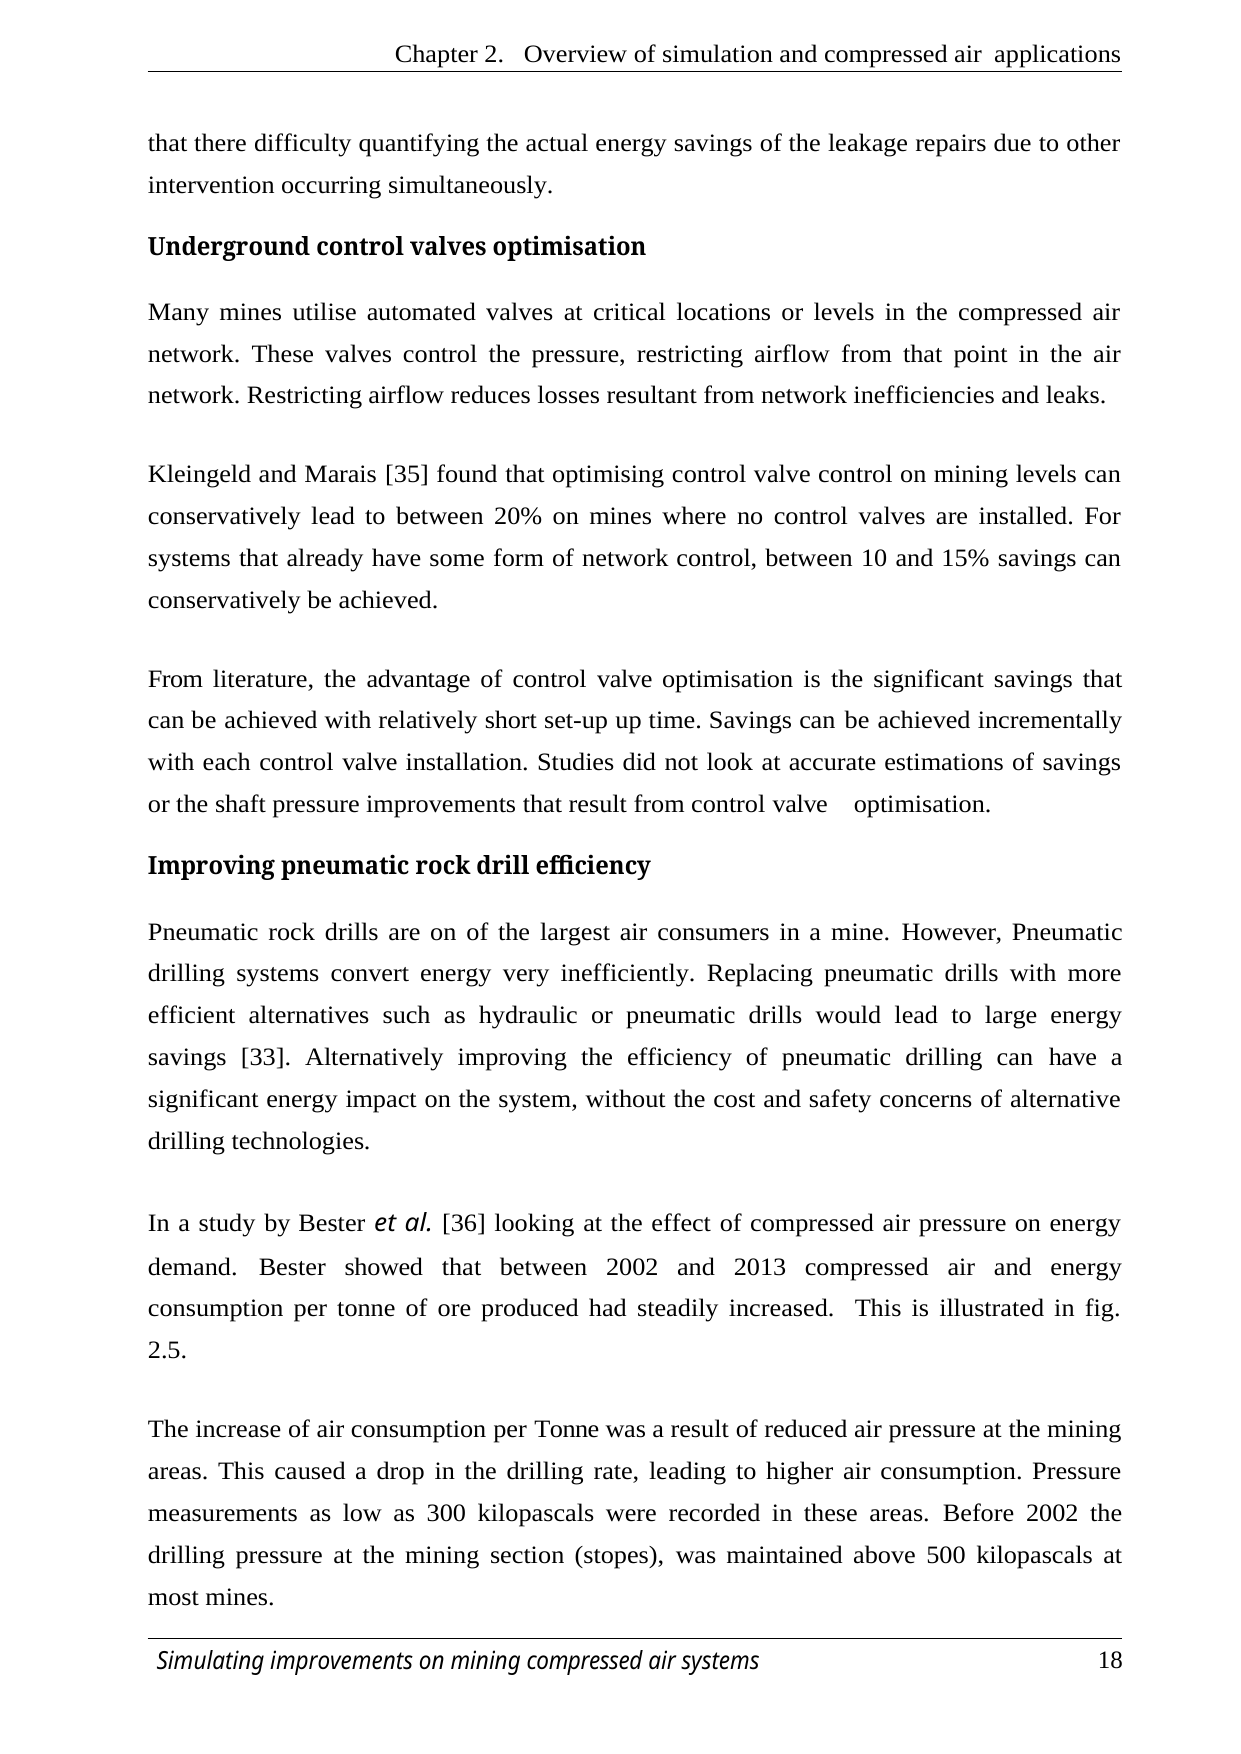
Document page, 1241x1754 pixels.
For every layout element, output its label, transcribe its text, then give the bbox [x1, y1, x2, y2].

text In a study by Bester et al. [36] looking at the effect of compressed air pressure on energy demand. Bester showed that between 2002 and 2013 compressed air and energy consumption per tonne of ore produced had steadily increased. This is illustrated in fig. 2.5. [148, 1205, 1122, 1364]
text Pneumatic rock drills are on of the largest air consumers in a mine. However, Pneumatic drilling systems convert energy very inefficiently. Replacing pneumatic drills with more efficient alternatives such as hydraulic or pneumatic drills would lead to large energy savings [33]. Alternatively improving the efficiency of pneumatic drilling can have a significant energy impact on the system, without the cost and safety concerns of alternative drilling technologies. [148, 917, 1122, 1155]
text From literature, the advantage of control valve optimisation is the significant savings that can be achieved with relatively short set-up up time. Savings can be achieved incrementally with each control valve installation. Studies did not look at accurate estimations of savings or the shaft pressure improvements that result from control valve optimisation. [148, 664, 1122, 818]
subtitle Improving pneumatic rock drill efficiency [148, 848, 1134, 882]
subtitle Underground control valves optimisation [148, 228, 1134, 262]
text that there difficulty quantifying the actual energy savings of the leakage repairs due to other intervention occurring simultaneously. [148, 128, 1122, 198]
text Many mines utilise automated valves at critical locations or levels in the compressed air network. These valves control the pressure, restricting airflow from that point in the air network. Restricting airflow reduces losses resultant from network inefficiencies and leaks. [148, 297, 1122, 409]
text The increase of air consumption per Tonne was a result of reduced air pressure at the mining areas. This caused a drop in the drilling rate, leading to higher air consumption. Pressure measurements as low as 300 kilopascals were recorded in these areas. Before 2002 the drilling pressure at the mining section (stopes), was maintained above 500 kilopascals at most mines. [148, 1414, 1122, 1610]
text Kleingeld and Marais [35] found that optimising control valve control on mining levels can conservatively lead to between 20% on mines where no control valves are installed. For systems that already have some form of network control, between 10 and 15% savings can conservatively be achieved. [148, 459, 1122, 614]
